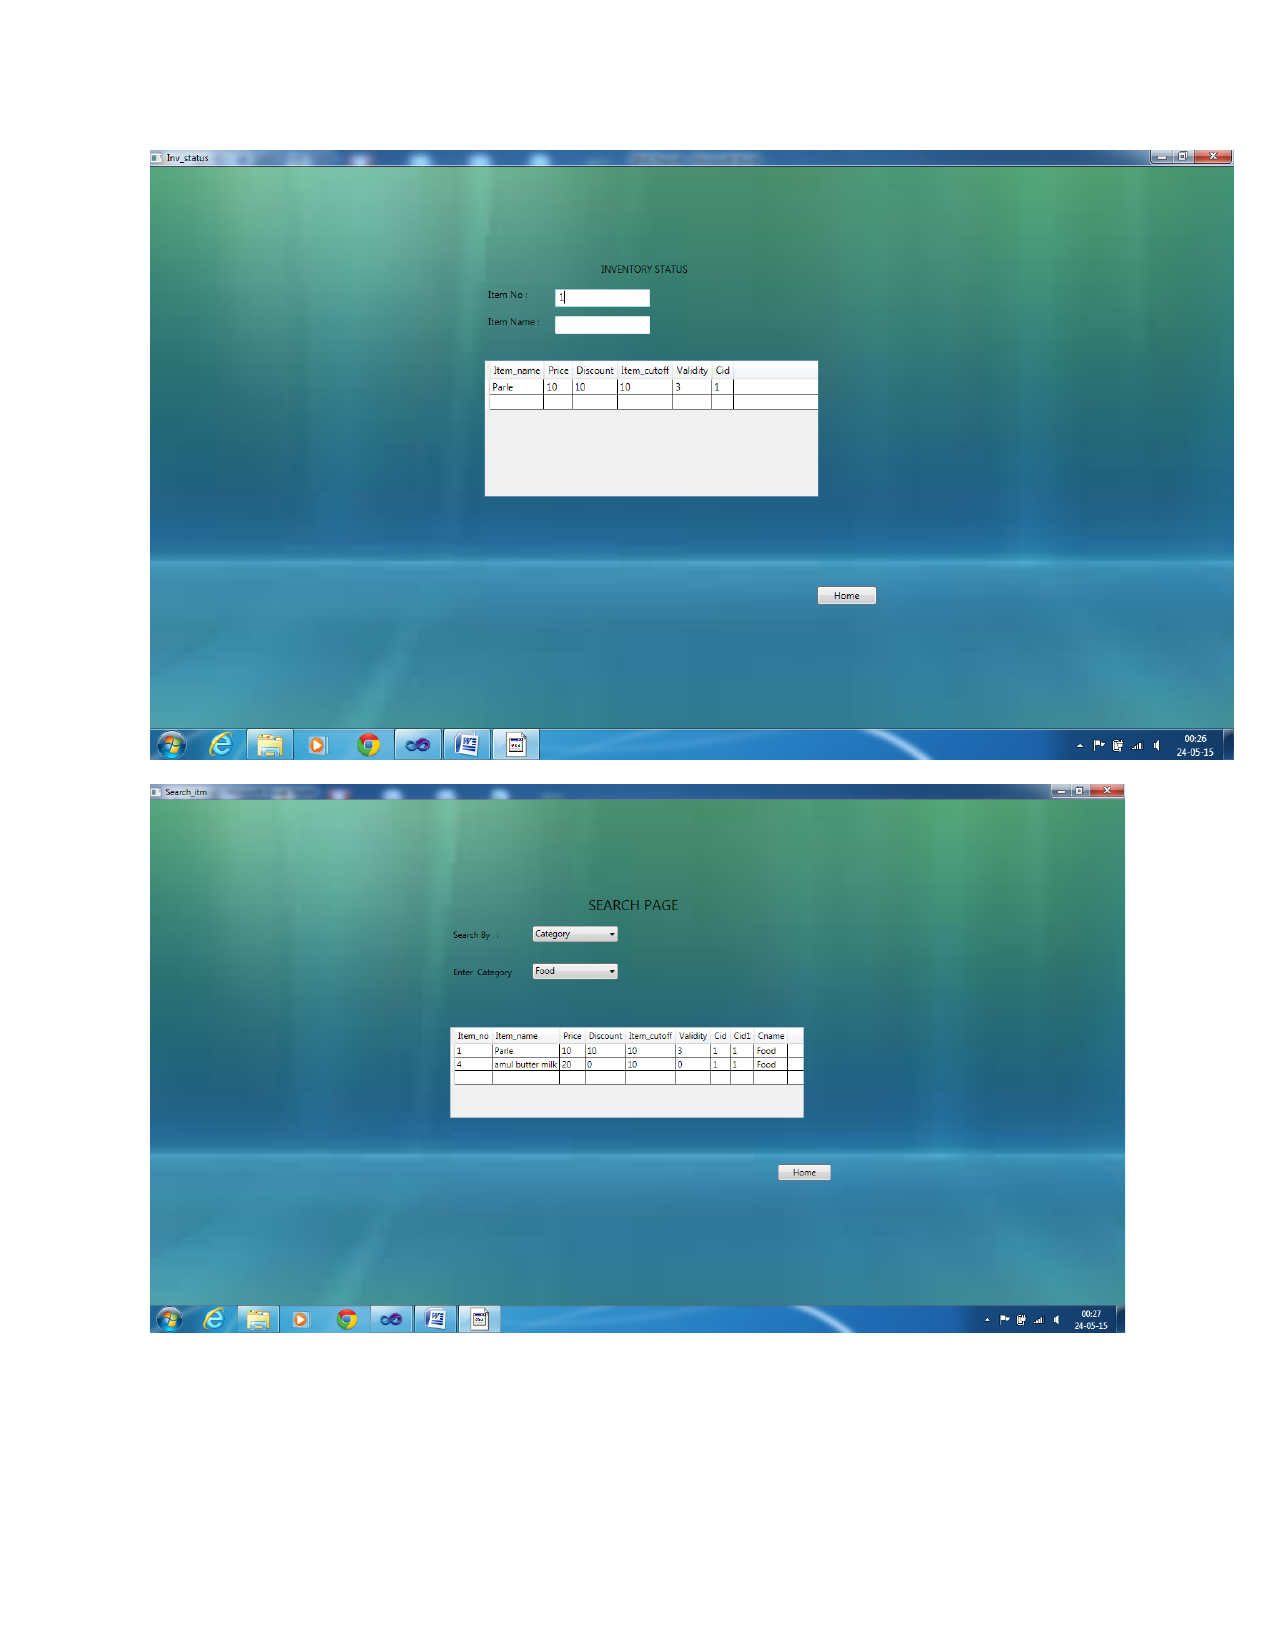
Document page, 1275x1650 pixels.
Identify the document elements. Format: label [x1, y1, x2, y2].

picture [150, 784, 1125, 1333]
picture [150, 150, 1234, 760]
